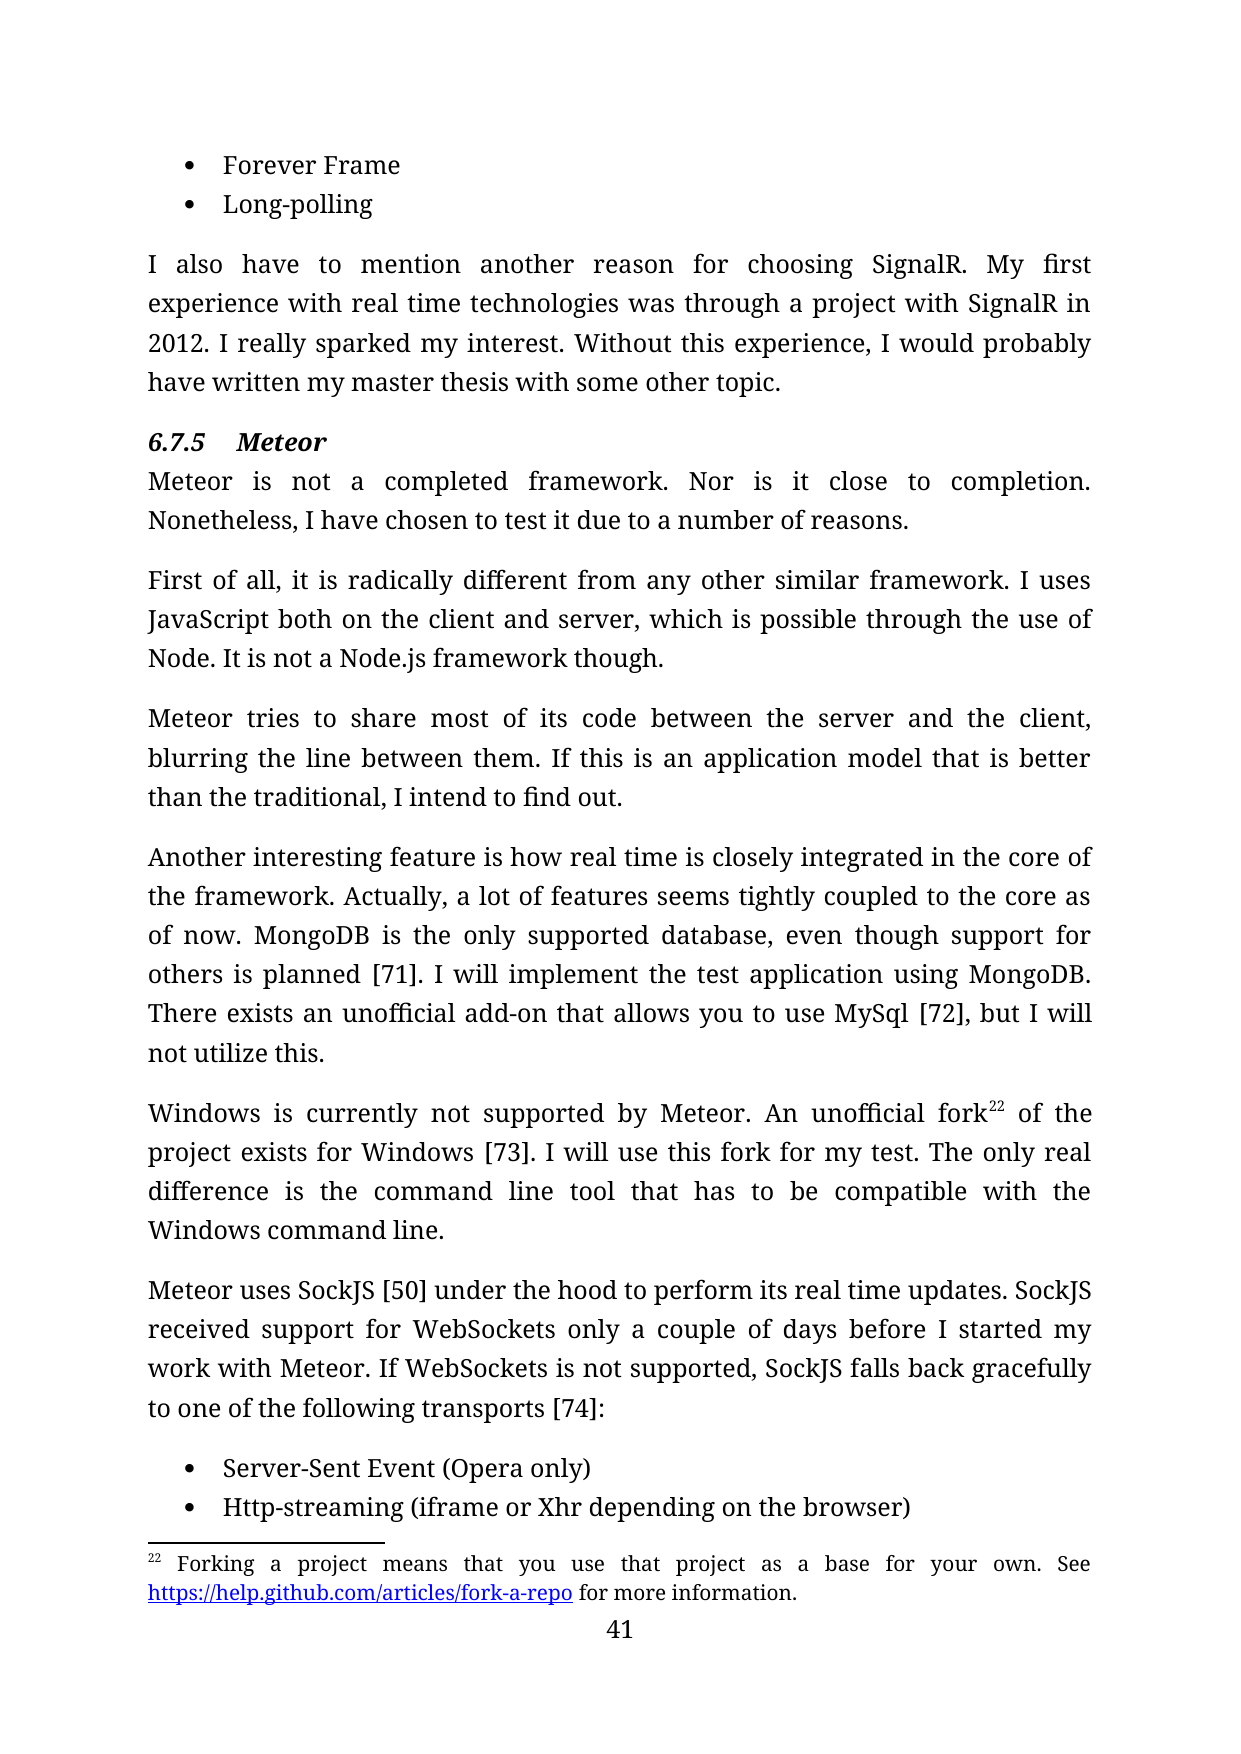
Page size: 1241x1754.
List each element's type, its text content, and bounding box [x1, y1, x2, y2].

list Http-streaming (iframe or Xhr depending on the browser) [185, 1489, 1092, 1523]
text Meteor tries to share most of its code between the server and the client, blurring the line between them. If this is an application model that is better than the traditional, I intend to find out. [148, 701, 1092, 813]
text Windows is currently not supported by Meteor. An unofficial fork of the project exists for Windows [73]. I will use this fork for my test. The only real difference is the command line tool that has to be compatible with the Windows command line. [148, 1095, 1092, 1247]
text I also have to mention another reason for choosing SignalR. My first experience with real time technologies was through a project with SignalR in 2012. I really sparked my interest. Without this experience, I would probably have written my master thesis with some other topic. [148, 247, 1092, 398]
subtitle Meteor [148, 424, 1092, 458]
list Long-polling [185, 187, 1092, 221]
list Forever Frame [185, 148, 1092, 182]
text Another interesting feature is how real time is closely integrated in the core of the framework. Actually, a lot of features seems tightly coupled to the core as of now. MongoDB is the only supported database, even though support for others is planned [71]. I will implement the test application using MongoDB. There exists an unofficial add-on that allows you to use MySql [72], but I will not utilize this. [148, 839, 1092, 1069]
text Meteor is not a completed framework. Nor is it close to completion. Nonetheless, I have chosen to test it due to a number of reasons. [148, 463, 1092, 537]
text Meteor uses SockJS [50] under the hood to perform its real time updates. SockJS received support for WebSockets only a couple of days before I started my work with Meteor. If WebSockets is not supported, SockJS falls back gracefully to one of the following transports [74]: [148, 1273, 1092, 1424]
text First of all, it is radically different from any other similar framework. I uses JavaScript both on the client and server, which is possible through the use of Node. It is not a Node.js framework though. [148, 563, 1092, 675]
list Server-Sent Event (Opera only) [185, 1450, 1092, 1484]
